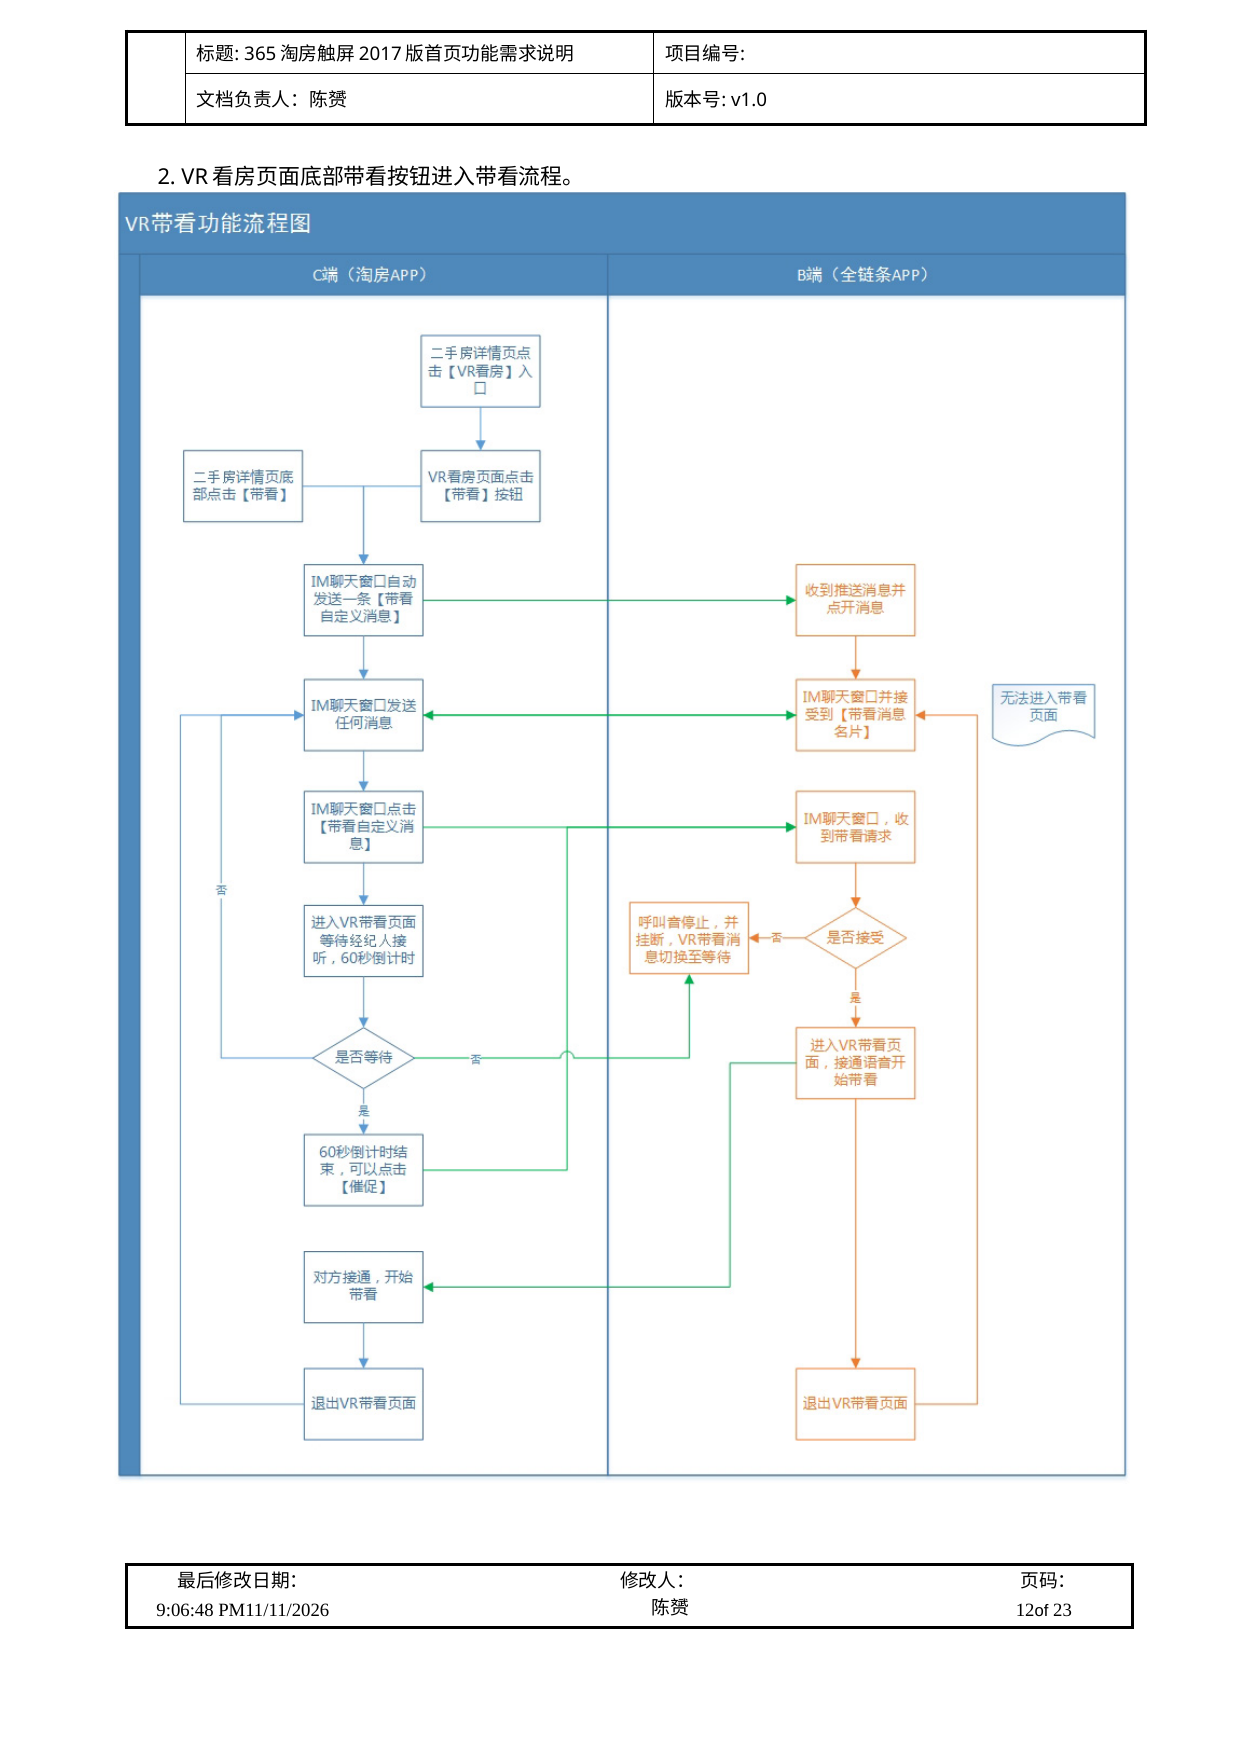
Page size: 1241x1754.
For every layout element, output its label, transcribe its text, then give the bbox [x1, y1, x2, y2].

text 2. VR看房页面底部带看按钮进入带看流程。 [113, 158, 1131, 191]
picture [113, 190, 1130, 1484]
